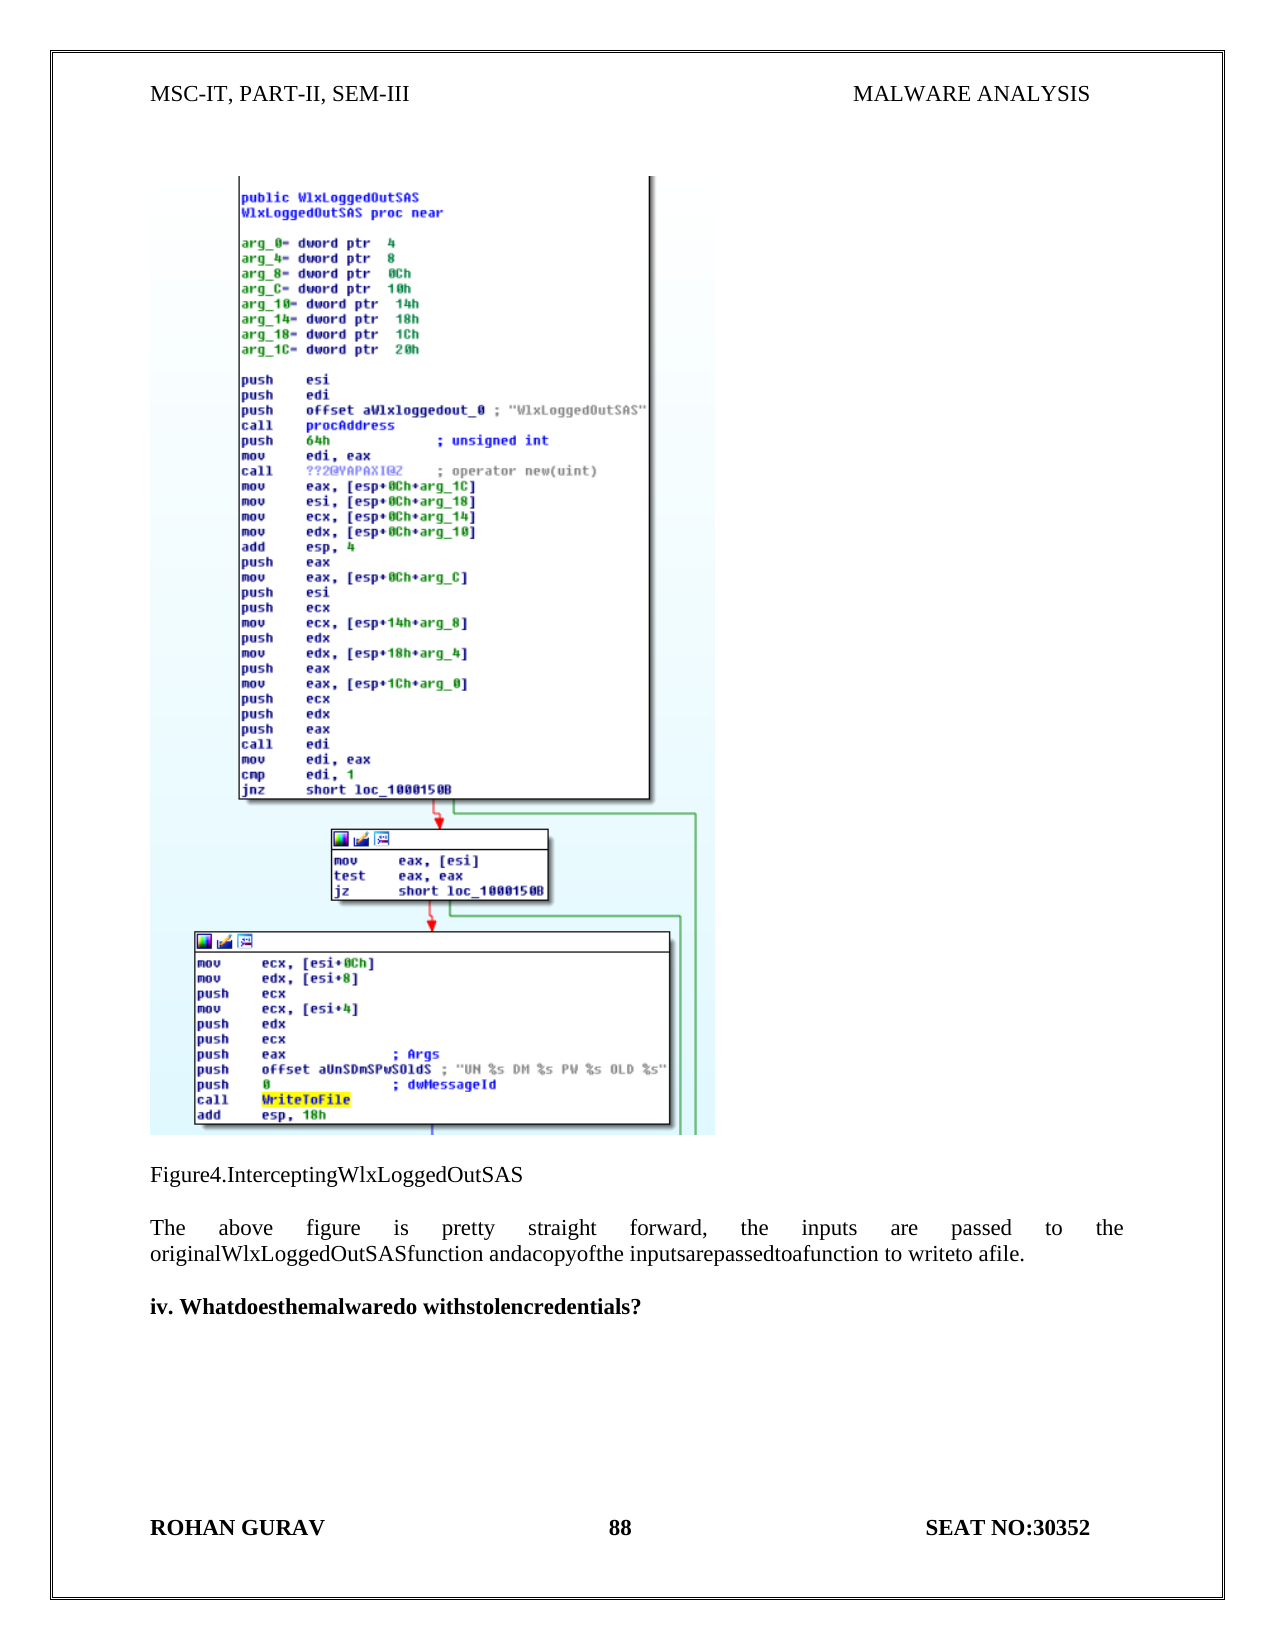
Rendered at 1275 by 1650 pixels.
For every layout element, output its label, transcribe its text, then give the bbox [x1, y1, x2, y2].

text The above figure is pretty straight forward, the inputs are passed to the originalWlxLoggedOutSASfunction andacopyofthe inputsarepassedtoafunction to writeto afile. [150, 1214, 1125, 1267]
picture [150, 176, 716, 1135]
text Figure4.InterceptingWlxLoggedOutSAS [150, 1161, 1125, 1187]
subtitle iv. Whatdoesthemalwaredo withstolencredentials? [150, 1293, 1125, 1319]
